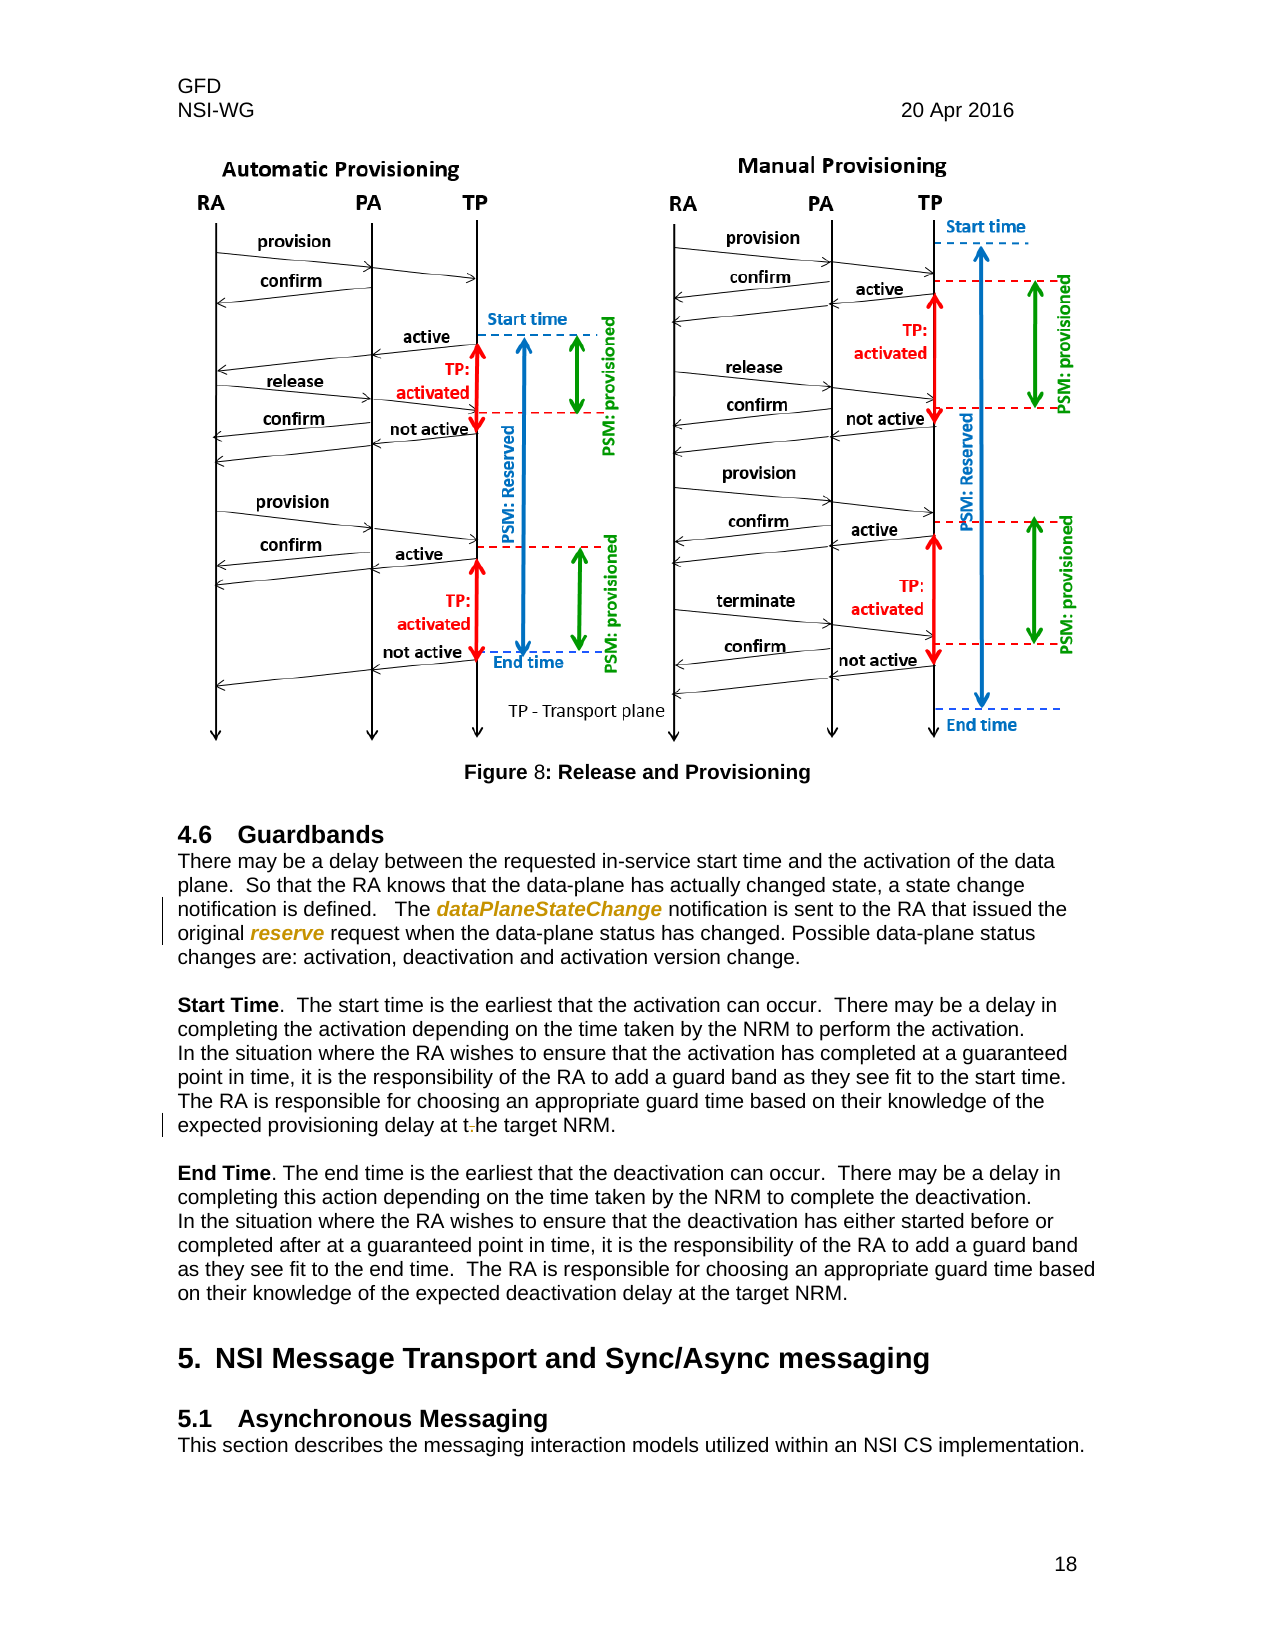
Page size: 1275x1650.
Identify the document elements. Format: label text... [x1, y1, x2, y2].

text End Time. The end time is the earliest that the deactivation can occur. There may be a delay in completing this action depending on the time taken by the NRM to complete the deactivation. [177, 1161, 1098, 1208]
text Start Time. The start time is the earliest that the activation can occur. There may be a delay in completing the activation depending on the time taken by the NRM to perform the activation. [177, 993, 1098, 1041]
text There may be a delay between the requested in-service start time and the activation of the data plane. So that the RA knows that the data-plane has actually changed state, a state change notification is defined. The dataPlaneStateChange notification is sent to the RA that issued the original reserve request when the data-plane status has changed. Possible data-plane status changes are: activation, deactivation and activation version change. [177, 849, 1098, 969]
subtitle NSI Message Transport and Sync/Async messaging [177, 1341, 1098, 1374]
text In the situation where the RA wishes to ensure that the activation has completed at a guaranteed point in time, it is the responsibility of the RA to add a guard band as they see fit to the start time. The RA is responsible for choosing an appropriate guard time based on their knowledge of the expected provisioning delay at the target NRM. [177, 1041, 1098, 1137]
picture [177, 150, 1098, 748]
subtitle Asynchronous Messaging [177, 1404, 1098, 1433]
text Figure 8: Release and Provisioning [177, 760, 1098, 784]
subtitle Guardbands [177, 820, 1098, 849]
text In the situation where the RA wishes to ensure that the deactivation has either started before or completed after at a guaranteed point in time, it is the responsibility of the RA to add a guard band as they see fit to the end time. The RA is responsible for choosing an appropriate guard time based on their knowledge of the expected deactivation delay at the target NRM. [177, 1208, 1098, 1304]
text This section describes the messaging interaction models utilized within an NSI CS implementation. [177, 1433, 1098, 1457]
